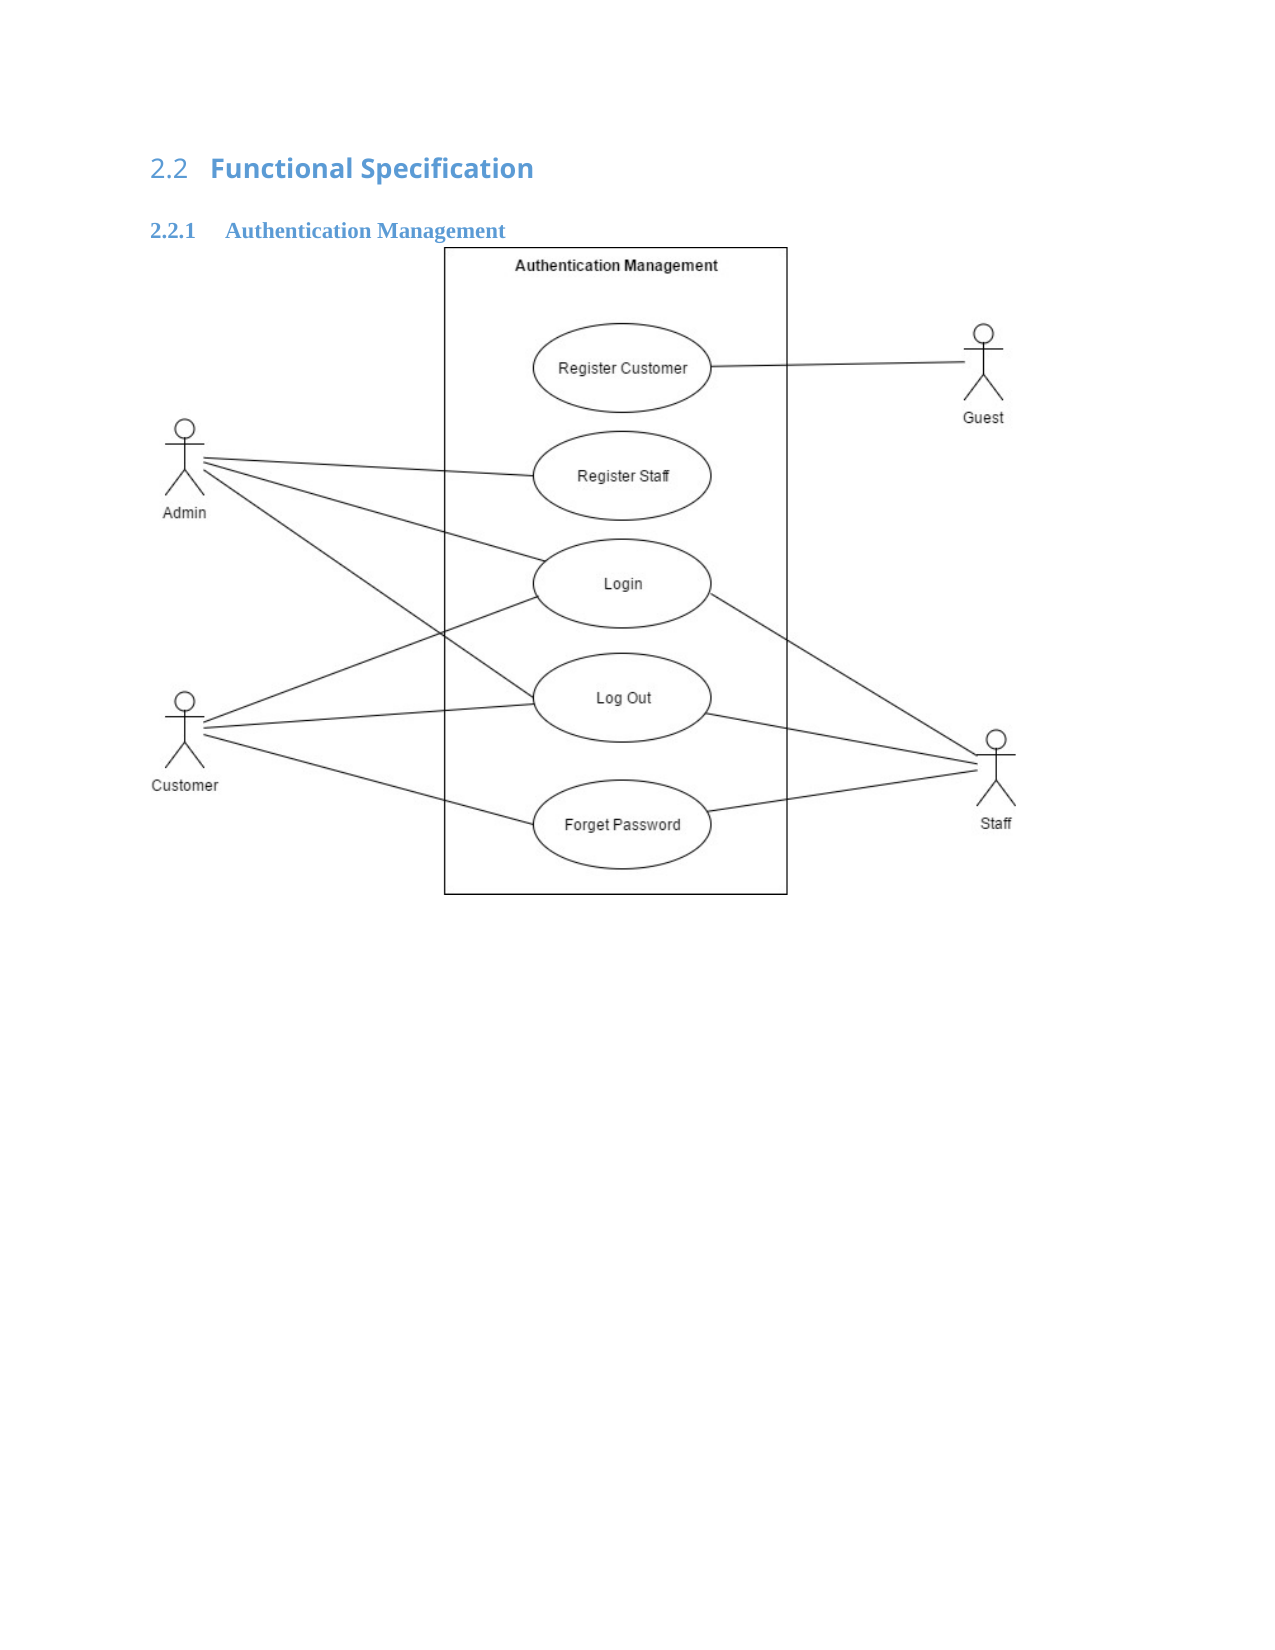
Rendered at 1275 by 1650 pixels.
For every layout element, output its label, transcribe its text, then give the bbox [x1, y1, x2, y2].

picture [150, 247, 1016, 895]
subtitle Authentication Management [150, 217, 1125, 244]
subtitle Functional Specification [150, 150, 1125, 187]
